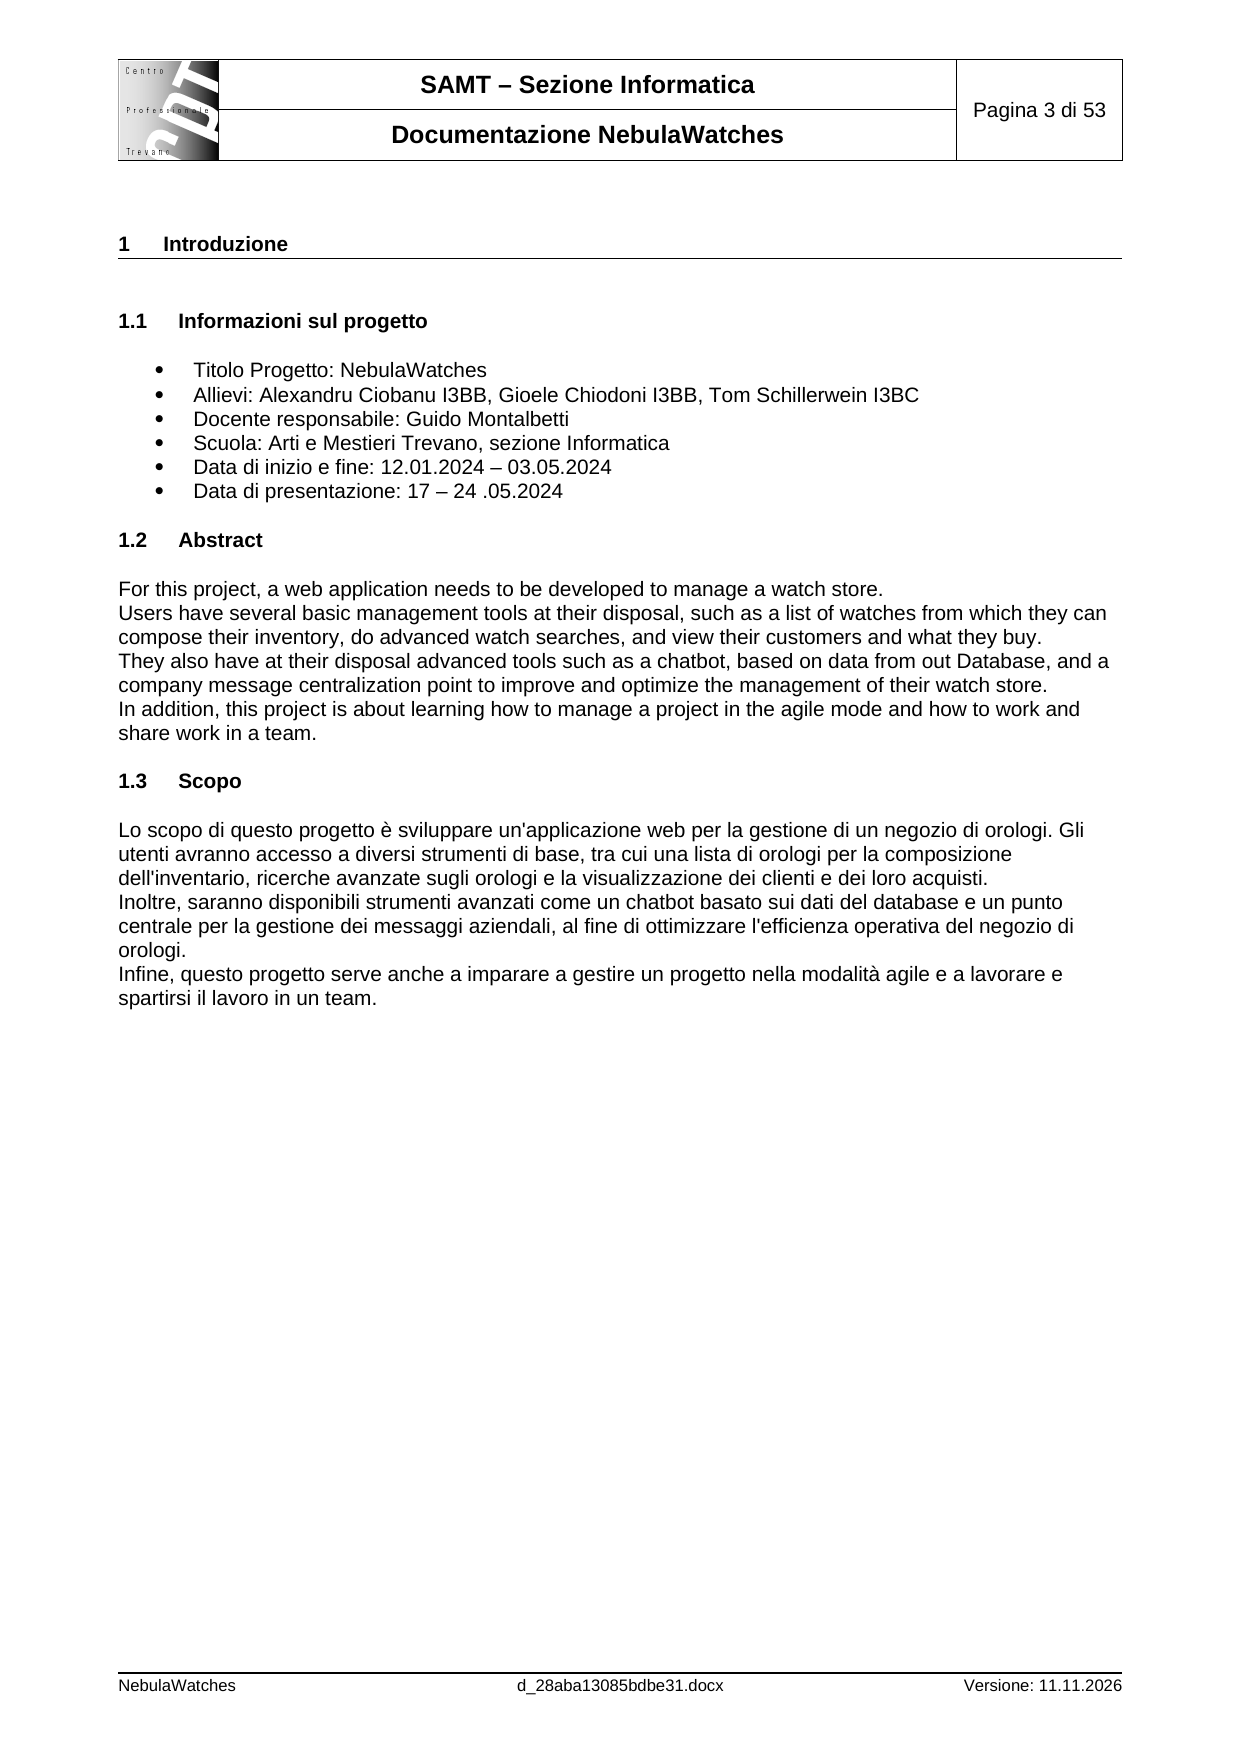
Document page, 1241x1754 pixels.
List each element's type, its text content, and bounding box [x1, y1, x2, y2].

text For this project, a web application needs to be developed to manage a watch store. [118, 577, 1122, 601]
list Allievi: Alexandru Ciobanu I3BB, Gioele Chiodoni I3BB, Tom Schillerwein I3BC [156, 382, 1122, 406]
text They also have at their disposal advanced tools such as a chatbot, based on data from out Database, and a company message centralization point to improve and optimize the management of their watch store. [118, 648, 1122, 696]
text In addition, this project is about learning how to manage a project in the agile mode and how to work and share work in a team. [118, 696, 1122, 744]
subtitle Abstract [118, 528, 1122, 552]
text Inoltre, saranno disponibili strumenti avanzati come un chatbot basato sui dati del database e un punto centrale per la gestione dei messaggi aziendali, al fine di ottimizzare l'efficienza operativa del negozio di orologi. [118, 890, 1122, 962]
list Scuola: Arti e Mestieri Trevano, sezione Informatica [156, 431, 1122, 454]
text Infine, questo progetto serve anche a imparare a gestire un progetto nella modalità agile e a lavorare e spartirsi il lavoro in un team. [118, 962, 1122, 1010]
subtitle Scopo [118, 769, 1122, 793]
text Lo scopo di questo progetto è sviluppare un'applicazione web per la gestione di un negozio di orologi. Gli utenti avranno accesso a diversi strumenti di base, tra cui una lista di orologi per la composizione dell'inventario, ricerche avanzate sugli orologi e la visualizzazione dei clienti e dei loro acquisti. [118, 818, 1122, 890]
picture [118, 60, 219, 160]
list Titolo Progetto: NebulaWatches [156, 358, 1122, 382]
list Data di inizio e fine: 12.01.2024 – 03.05.2024 [156, 454, 1122, 479]
subtitle Introduzione [118, 232, 1122, 258]
list Docente responsabile: Guido Montalbetti [156, 406, 1122, 431]
text Users have several basic management tools at their disposal, such as a list of watches from which they can compose their inventory, do advanced watch searches, and view their customers and what they buy. [118, 601, 1122, 648]
subtitle Informazioni sul progetto [118, 309, 1122, 333]
list Data di presentazione: 17 – 24 .05.2024 [156, 479, 1122, 503]
